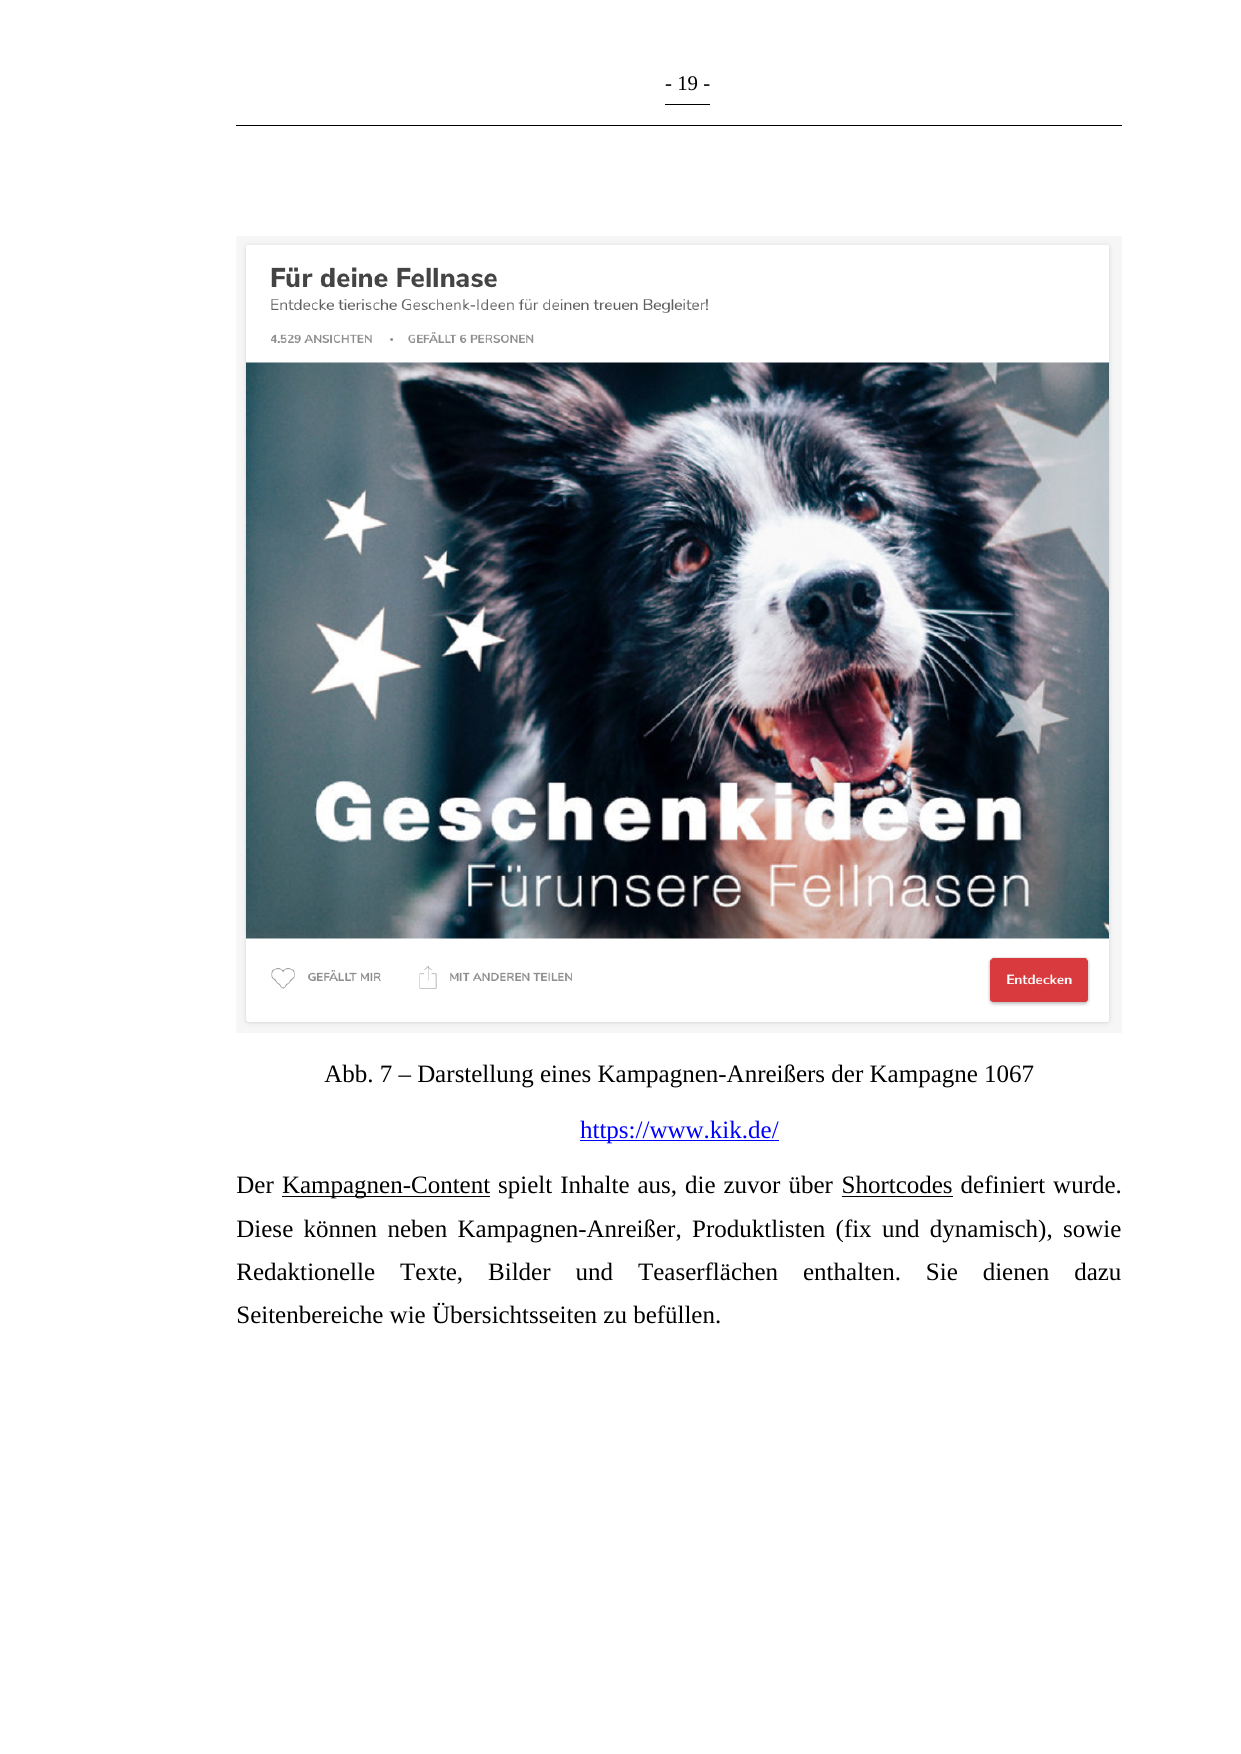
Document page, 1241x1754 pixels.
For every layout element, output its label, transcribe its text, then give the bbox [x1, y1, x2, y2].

text https://www.kik.de/ [236, 1115, 1122, 1144]
picture [236, 236, 1122, 1033]
text Abb. 7 – Darstellung eines Kampagnen-Anreißers der Kampagne 1067 [236, 1059, 1122, 1088]
text Der Kampagnen-Content spielt Inhalte aus, die zuvor über Shortcodes definiert wurde. Diese können neben Kampagnen-Anreißer, Produktlisten (fix und dynamisch), sowie Redaktionelle Texte, Bilder und Teaserflächen enthalten. Sie dienen dazu Seitenbereiche wie Übersichtsseiten zu befüllen. [236, 1171, 1122, 1329]
